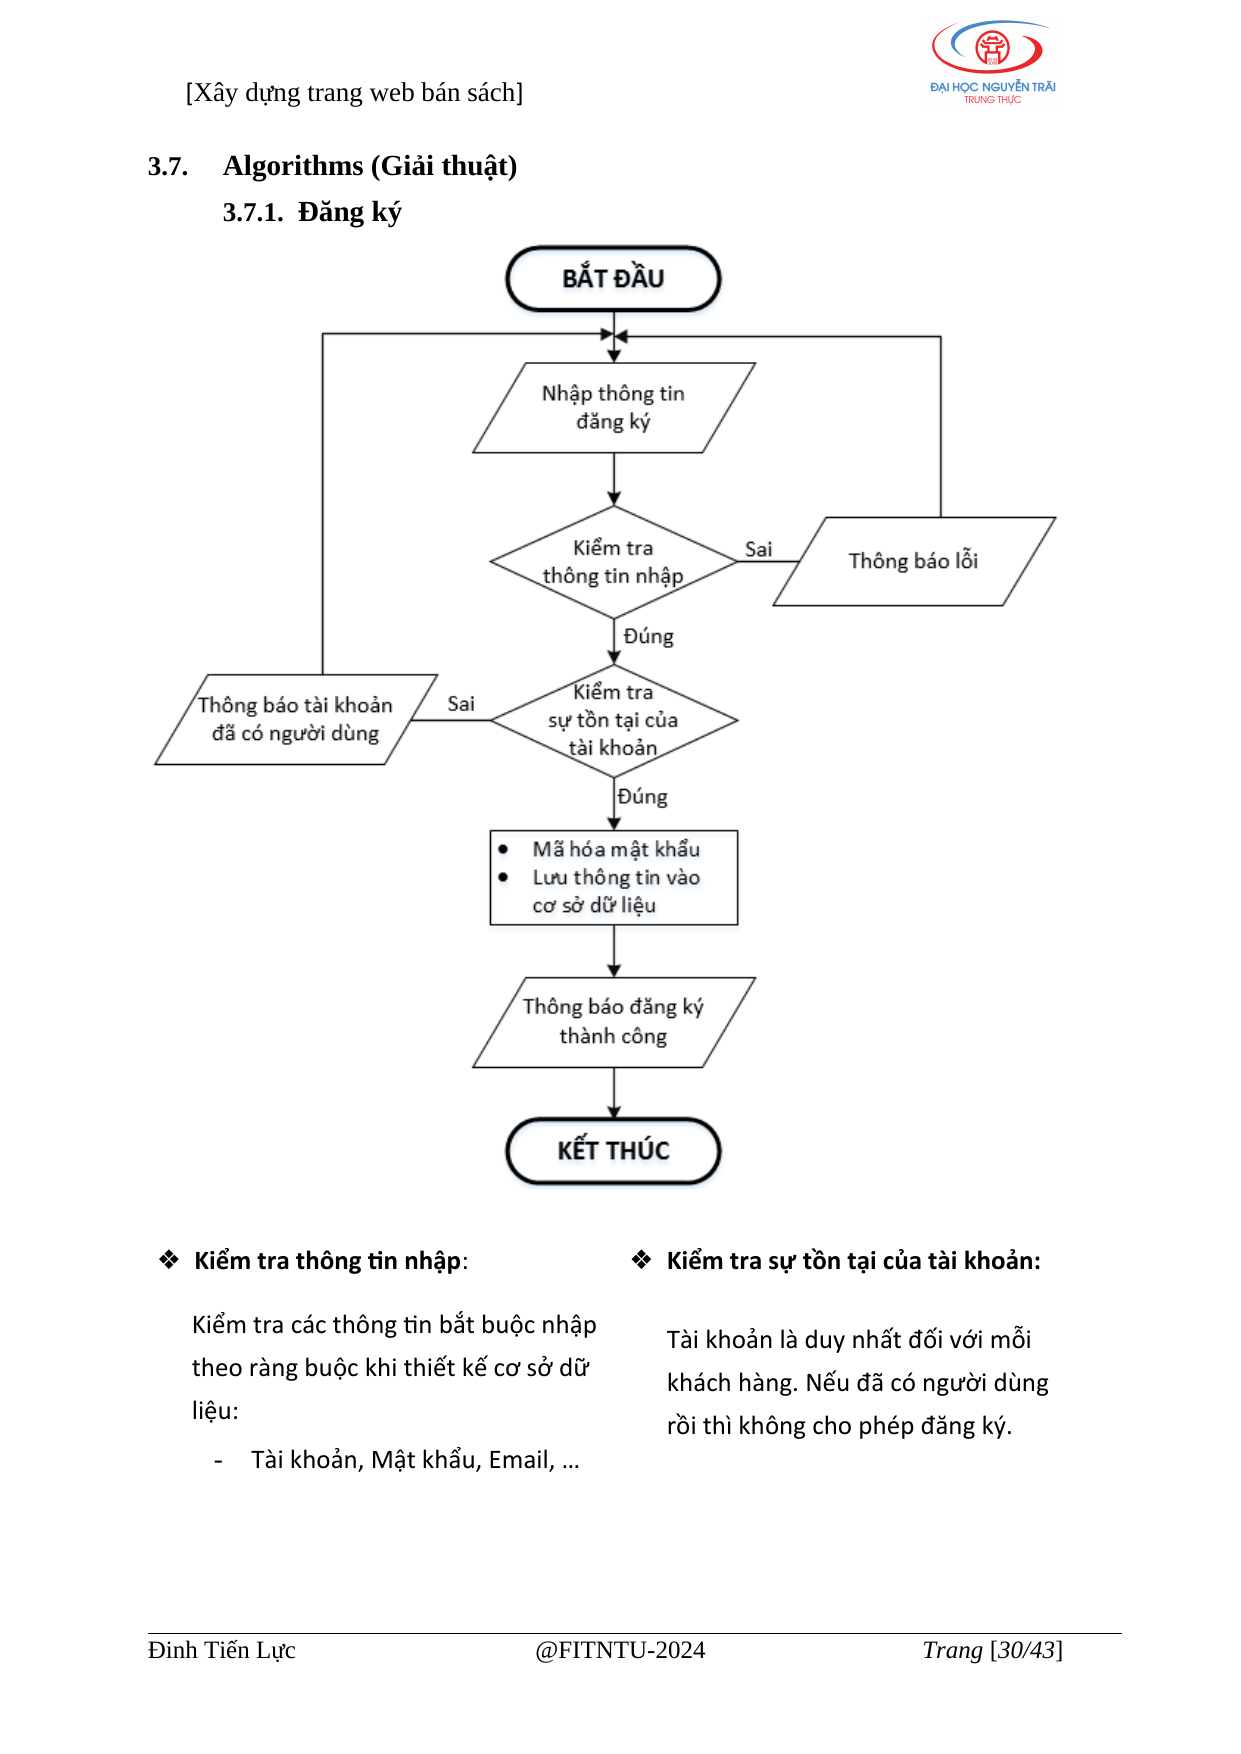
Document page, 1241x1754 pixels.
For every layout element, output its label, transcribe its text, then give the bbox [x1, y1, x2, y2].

picture [923, 15, 1062, 108]
subtitle Đăng ký [223, 194, 1122, 227]
picture [147, 239, 1064, 1189]
table_header Kiểm tra sự tồn tại của tài khoản: Tài khoản là duy nhất đối với mỗi khách hàng. Nếu đã có người dùng rồi thì không cho phép đăng ký. [620, 1223, 1062, 1540]
subtitle Algorithms (Giải thuật) [148, 148, 1122, 181]
table_header Kiểm tra thông tin nhập: Kiểm tra các thông tin bắt buộc nhập theo ràng buộc khi thiết kế cơ sở dữ liệu: Tài khoản, Mật khẩu, Email, … [147, 1223, 620, 1540]
